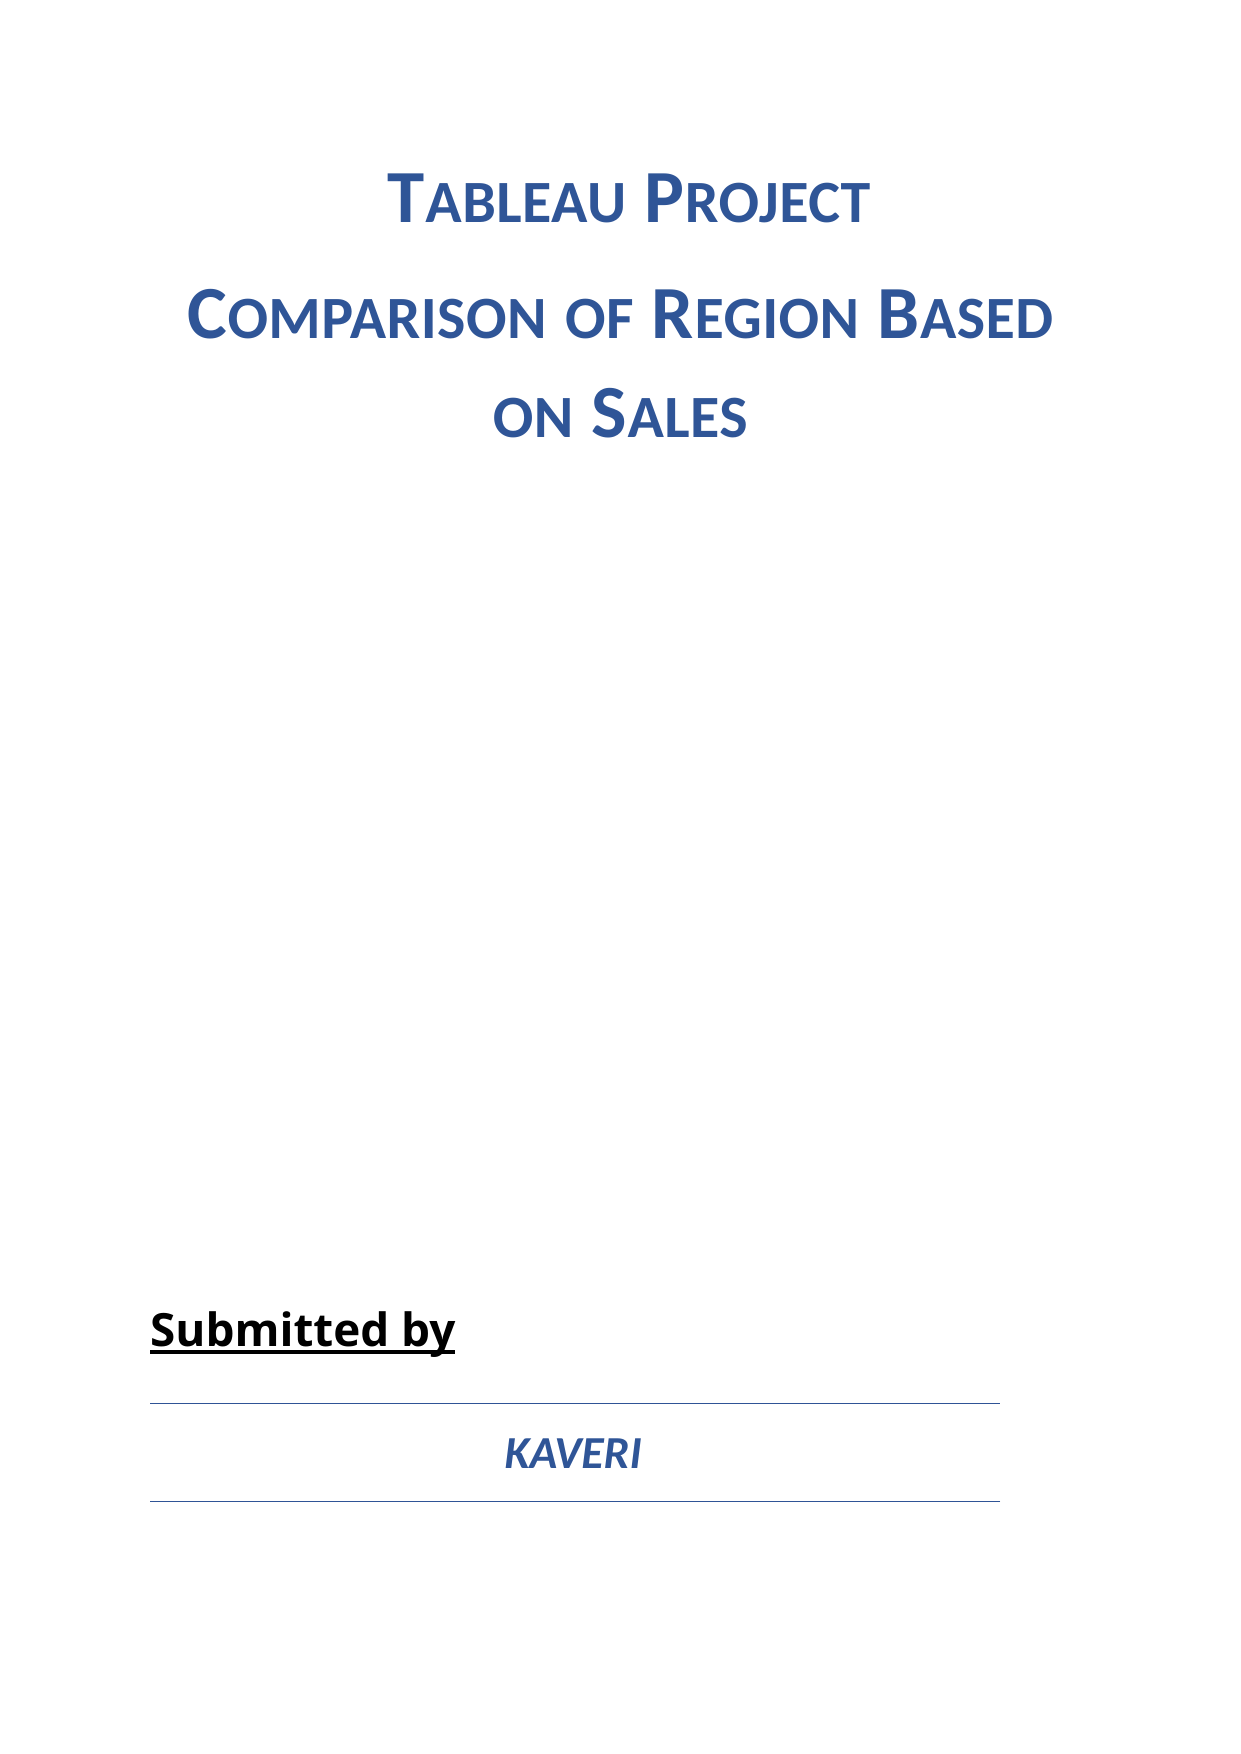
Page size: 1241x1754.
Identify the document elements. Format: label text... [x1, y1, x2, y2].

text Comparison of Region Based on Sales [150, 266, 1090, 456]
text Tableau Project [150, 150, 1090, 242]
text KAVERI [150, 1404, 1000, 1501]
text Submitted by [150, 1298, 1090, 1360]
